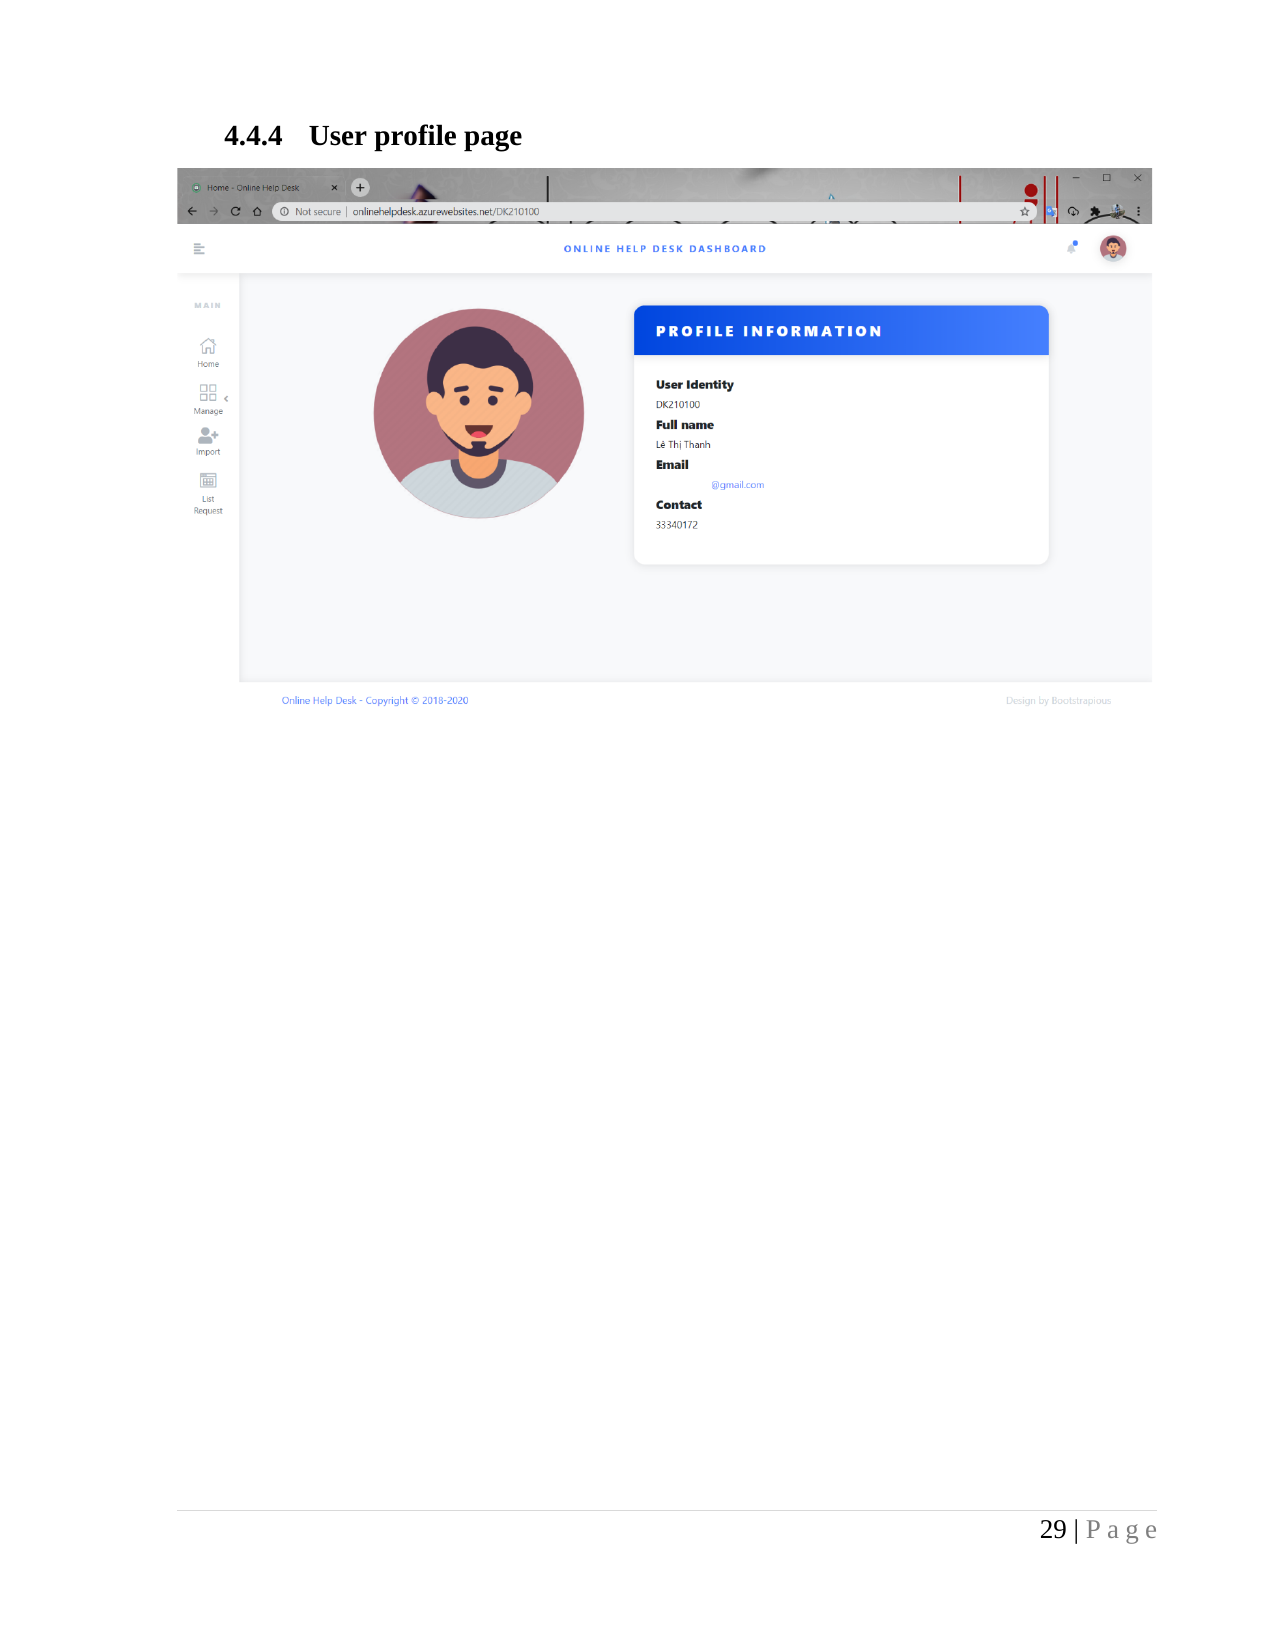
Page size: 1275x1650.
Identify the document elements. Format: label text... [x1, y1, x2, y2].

picture [177, 168, 1153, 717]
subtitle User profile page [224, 118, 1157, 152]
